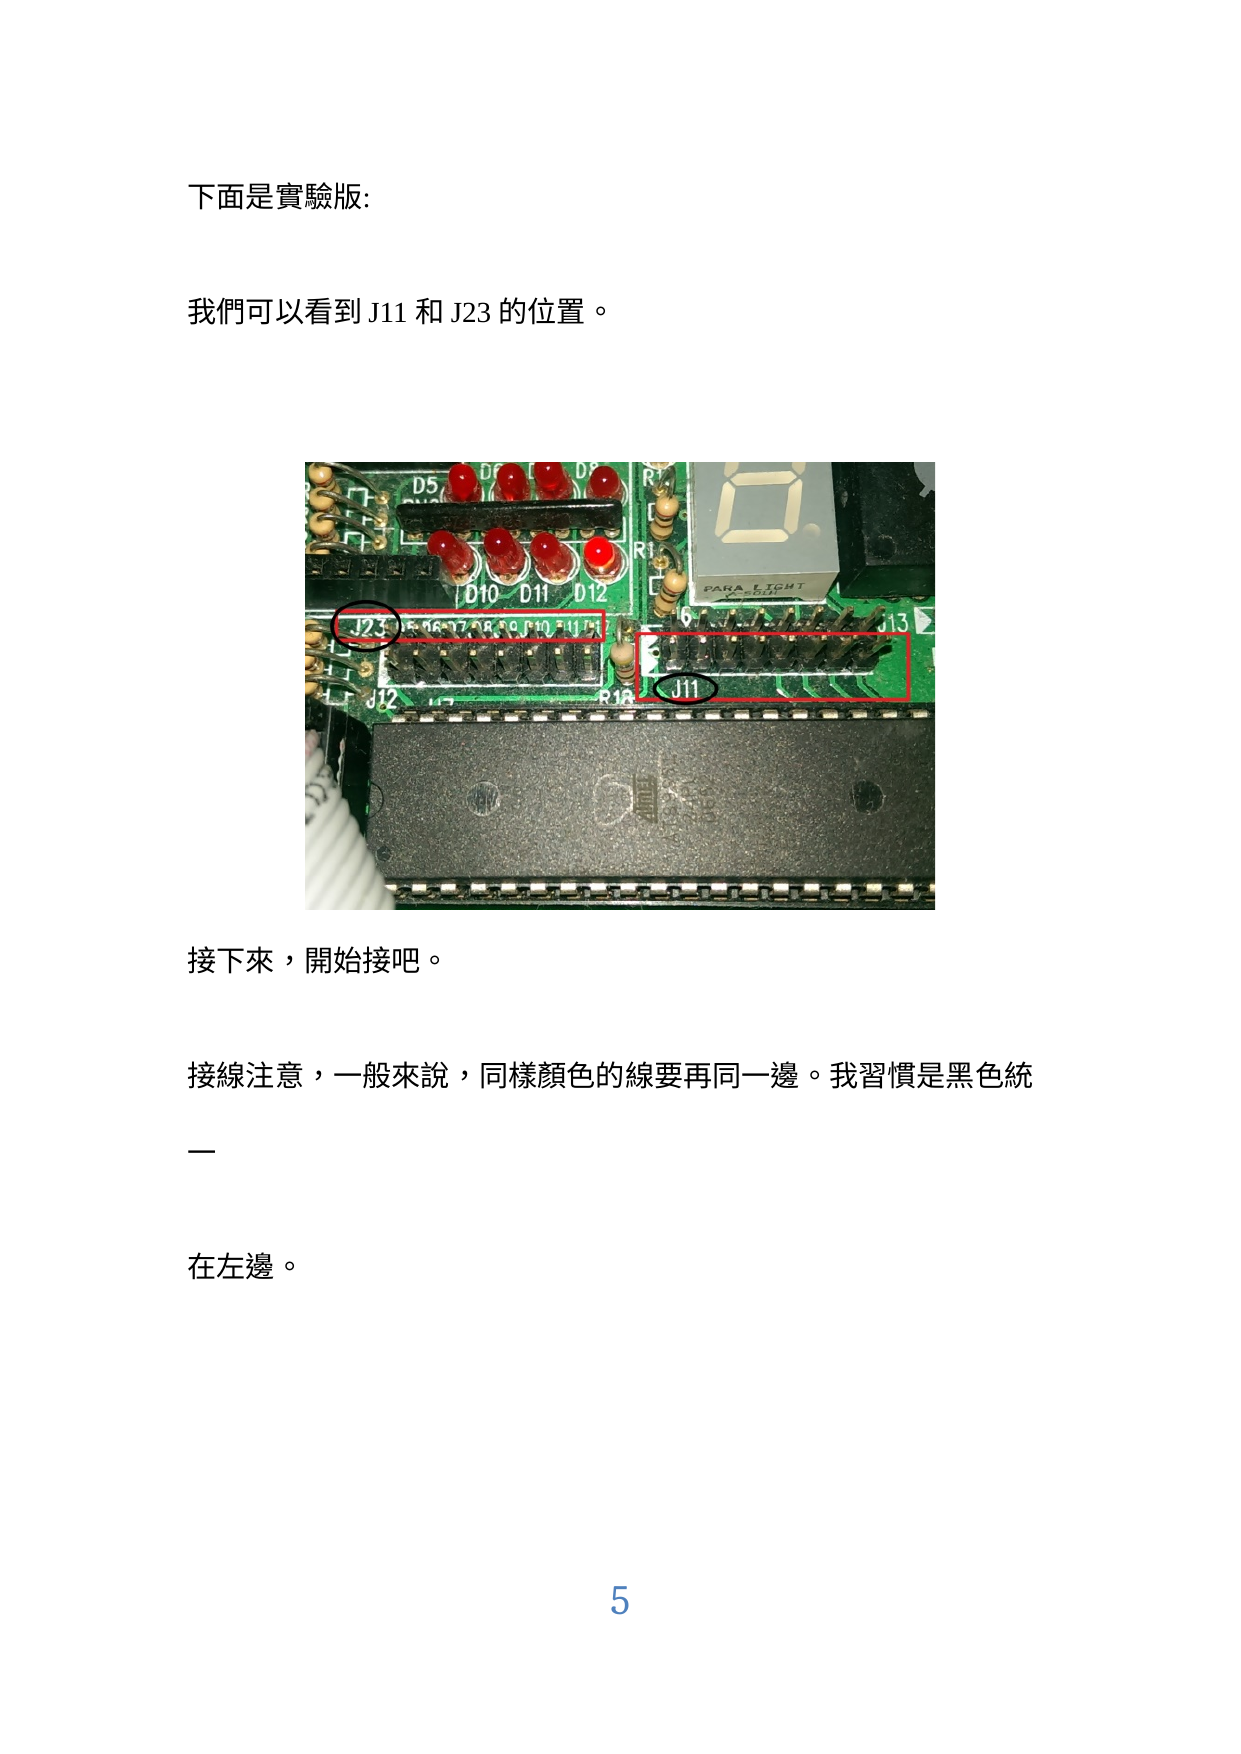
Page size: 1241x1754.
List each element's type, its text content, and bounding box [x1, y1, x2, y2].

picture [305, 462, 936, 910]
text 在左邊。 [187, 1227, 1053, 1303]
text 接下來，開始接吧。 [187, 921, 1053, 997]
text 接線注意，一般來說，同樣顏色的線要再同一邊。我習慣是黑色統一 [187, 1036, 1053, 1188]
text 我們可以看到J11 和 J23 的位置。 [187, 271, 1053, 347]
text 下面是實驗版: [187, 156, 1053, 233]
